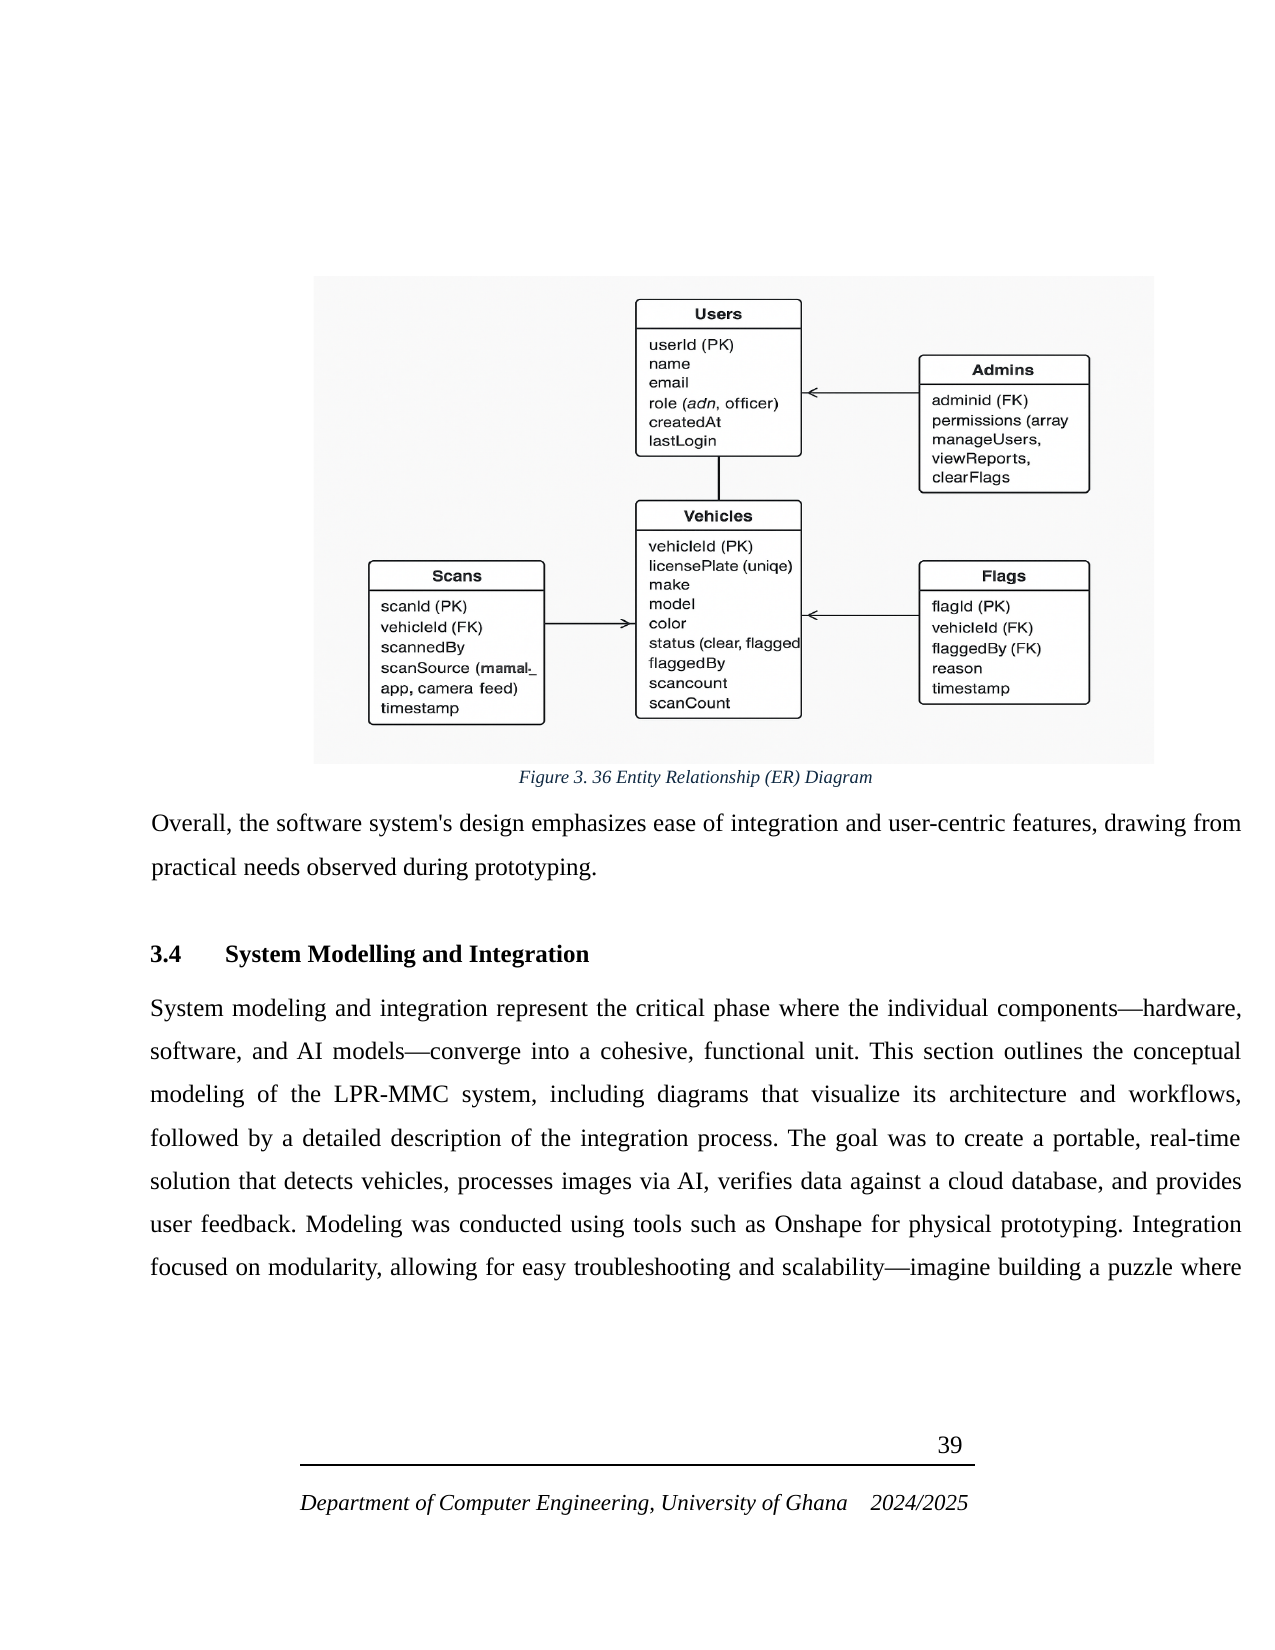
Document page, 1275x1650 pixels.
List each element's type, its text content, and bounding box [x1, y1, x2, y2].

picture [313, 276, 1155, 764]
subtitle 3.4 System Modelling and Integration [150, 939, 1242, 967]
text Overall, the software system's design emphasizes ease of integration and user-centric features, drawing from practical needs observed during prototyping. [151, 808, 1243, 880]
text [150, 993, 1243, 1281]
text Figure 3. 36 Entity Relationship (ER) Diagram [150, 766, 1243, 788]
